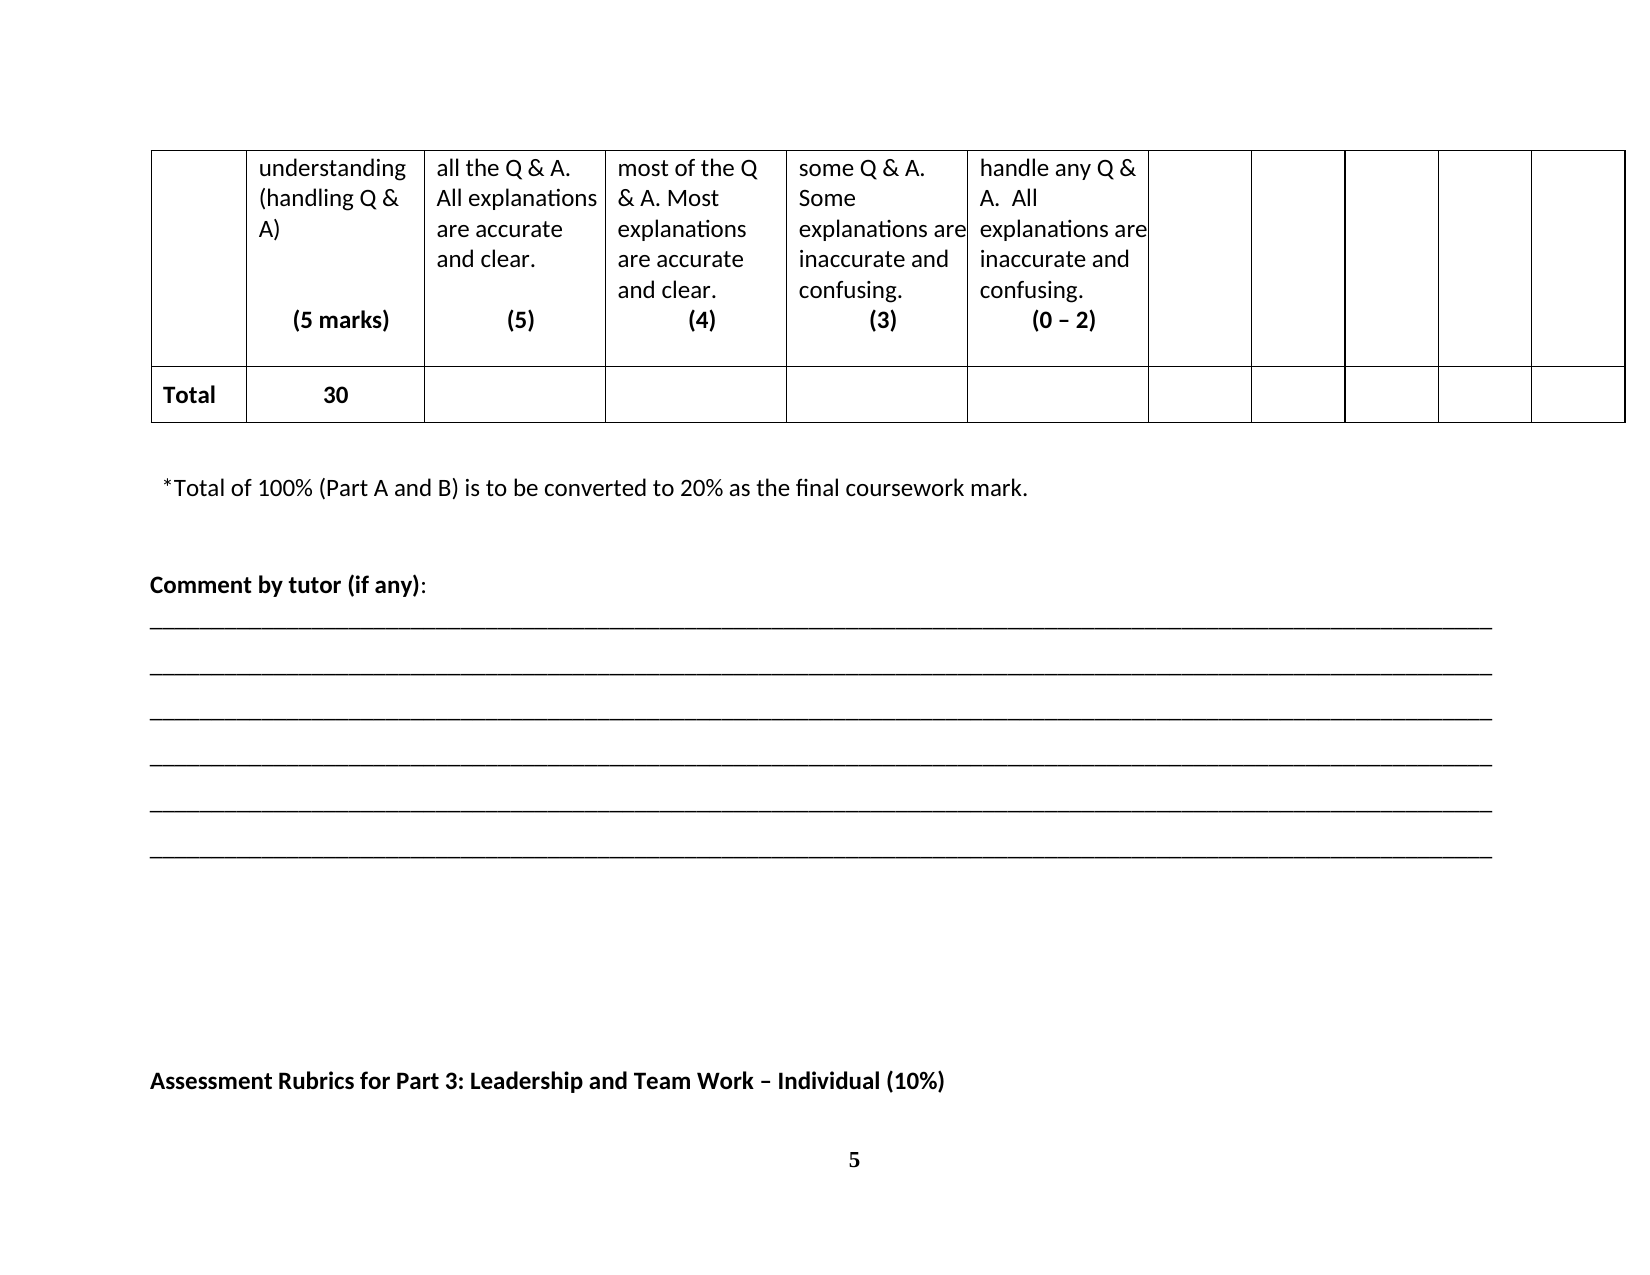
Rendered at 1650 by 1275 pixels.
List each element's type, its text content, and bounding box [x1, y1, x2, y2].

table_cell [1149, 367, 1251, 422]
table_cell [425, 151, 605, 366]
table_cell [787, 151, 967, 366]
table_cell [1346, 151, 1438, 366]
table_cell [1346, 367, 1438, 422]
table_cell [606, 151, 786, 366]
text *Total of 100% (Part A and B) is to be converted to 20% as the final coursework mark. [161, 472, 1500, 503]
table_cell [425, 367, 605, 422]
table_cell 30 [247, 367, 424, 422]
text Assessment Rubrics for Part 3: Leadership and Team Work – Individual (10%) [150, 1065, 1500, 1095]
table_cell [968, 367, 1148, 422]
table_cell Total [152, 367, 246, 422]
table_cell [968, 151, 1148, 366]
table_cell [247, 151, 424, 366]
table_cell [1252, 151, 1344, 366]
table_cell [787, 367, 967, 422]
table_cell [1439, 151, 1531, 366]
text Comment by tutor (if any): [150, 569, 1500, 600]
text ________________________________________________________________________________________________________________________________________________________________________________________________________________________________________________________________________________________________________________________________________________________________________________________________________________________________________________________________________________________________________________________________________________________________________________________________________________________________________________________________________ [149, 602, 1502, 861]
table_cell [1439, 367, 1531, 422]
table_cell [1252, 367, 1344, 422]
table_cell [606, 367, 786, 422]
table_cell [1149, 151, 1251, 366]
table_cell [1532, 151, 1624, 366]
table_cell [1532, 367, 1624, 422]
